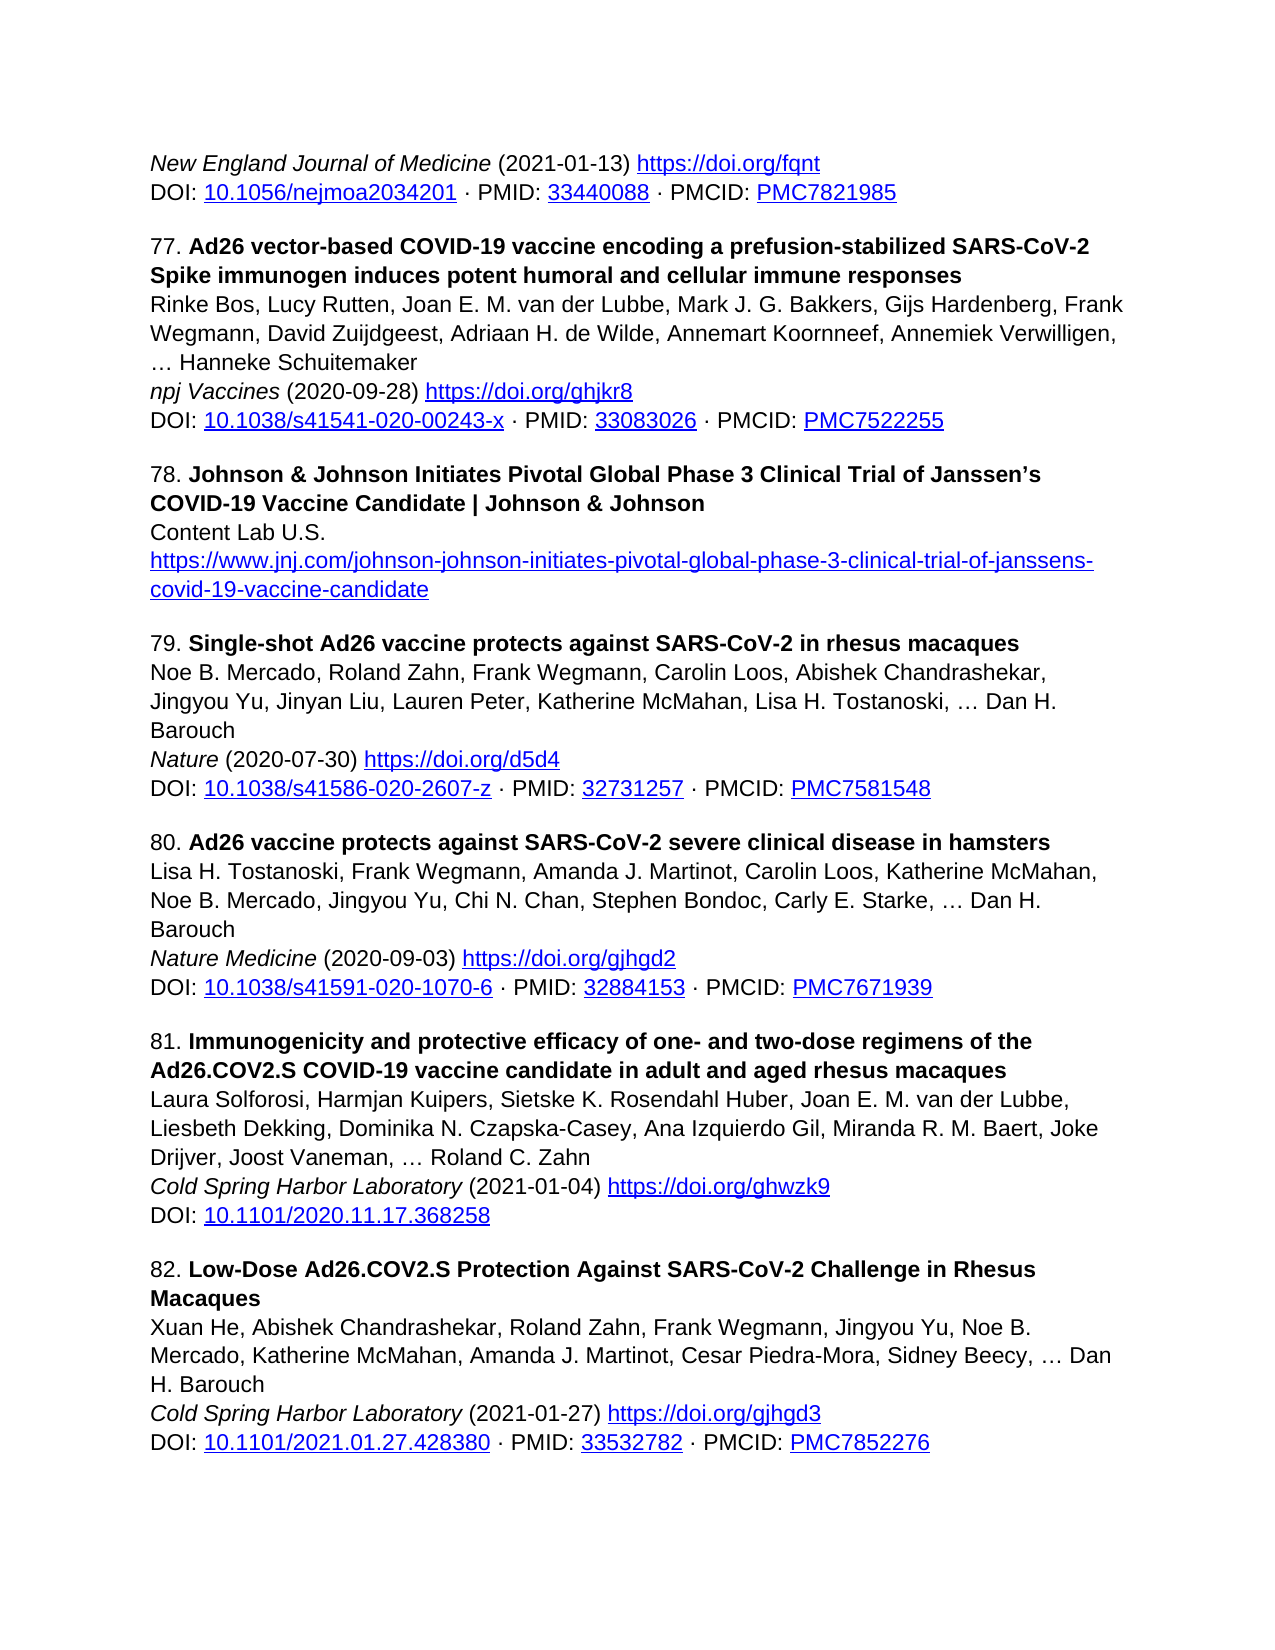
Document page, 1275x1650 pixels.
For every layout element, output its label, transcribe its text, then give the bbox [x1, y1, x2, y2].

text 80. Ad26 vaccine protects against SARS-CoV-2 severe clinical disease in hamsters Lisa H. Tostanoski, Frank Wegmann, Amanda J. Martinot, Carolin Loos, Katherine McMahan, Noe B. Mercado, Jingyou Yu, Chi N. Chan, Stephen Bondoc, Carly E. Starke, … Dan H. Barouch Nature Medicine (2020-09-03) https://doi.org/gjhgd2 DOI: 10.1038/s41591-020-1070-6 · PMID: 32884153 · PMCID: PMC7671939 [150, 829, 1125, 1000]
text 81. Immunogenicity and protective efficacy of one- and two-dose regimens of the Ad26.COV2.S COVID-19 vaccine candidate in adult and aged rhesus macaques Laura Solforosi, Harmjan Kuipers, Sietske K. Rosendahl Huber, Joan E. M. van der Lubbe, Liesbeth Dekking, Dominika N. Czapska-Casey, Ana Izquierdo Gil, Miranda R. M. Baert, Joke Drijver, Joost Vaneman, … Roland C. Zahn Cold Spring Harbor Laboratory (2021-01-04) https://doi.org/ghwzk9 DOI: 10.1101/2020.11.17.368258 [150, 1028, 1125, 1228]
text 82. Low-Dose Ad26.COV2.S Protection Against SARS-CoV-2 Challenge in Rhesus Macaques Xuan He, Abishek Chandrashekar, Roland Zahn, Frank Wegmann, Jingyou Yu, Noe B. Mercado, Katherine McMahan, Amanda J. Martinot, Cesar Piedra-Mora, Sidney Beecy, … Dan H. Barouch Cold Spring Harbor Laboratory (2021-01-27) https://doi.org/gjhgd3 DOI: 10.1101/2021.01.27.428380 · PMID: 33532782 · PMCID: PMC7852276 [150, 1256, 1125, 1456]
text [150, 150, 1125, 205]
text 78. Johnson & Johnson Initiates Pivotal Global Phase 3 Clinical Trial of Janssen’s COVID-19 Vaccine Candidate | Johnson & Johnson Content Lab U.S. https://www.jnj.com/johnson-johnson-initiates-pivotal-global-phase-3-clinical-trial-of-janssens-covid-19-vaccine-candidate [150, 461, 1125, 603]
text 79. Single-shot Ad26 vaccine protects against SARS-CoV-2 in rhesus macaques Noe B. Mercado, Roland Zahn, Frank Wegmann, Carolin Loos, Abishek Chandrashekar, Jingyou Yu, Jinyan Liu, Lauren Peter, Katherine McMahan, Lisa H. Tostanoski, … Dan H. Barouch Nature (2020-07-30) https://doi.org/d5d4 DOI: 10.1038/s41586-020-2607-z · PMID: 32731257 · PMCID: PMC7581548 [150, 630, 1125, 802]
text 77. Ad26 vector-based COVID-19 vaccine encoding a prefusion-stabilized SARS-CoV-2 Spike immunogen induces potent humoral and cellular immune responses Rinke Bos, Lucy Rutten, Joan E. M. van der Lubbe, Mark J. G. Bakkers, Gijs Hardenberg, Frank Wegmann, David Zuijdgeest, Adriaan H. de Wilde, Annemart Koornneef, Annemiek Verwilligen, … Hanneke Schuitemaker npj Vaccines (2020-09-28) https://doi.org/ghjkr8 DOI: 10.1038/s41541-020-00243-x · PMID: 33083026 · PMCID: PMC7522255 [150, 233, 1125, 433]
